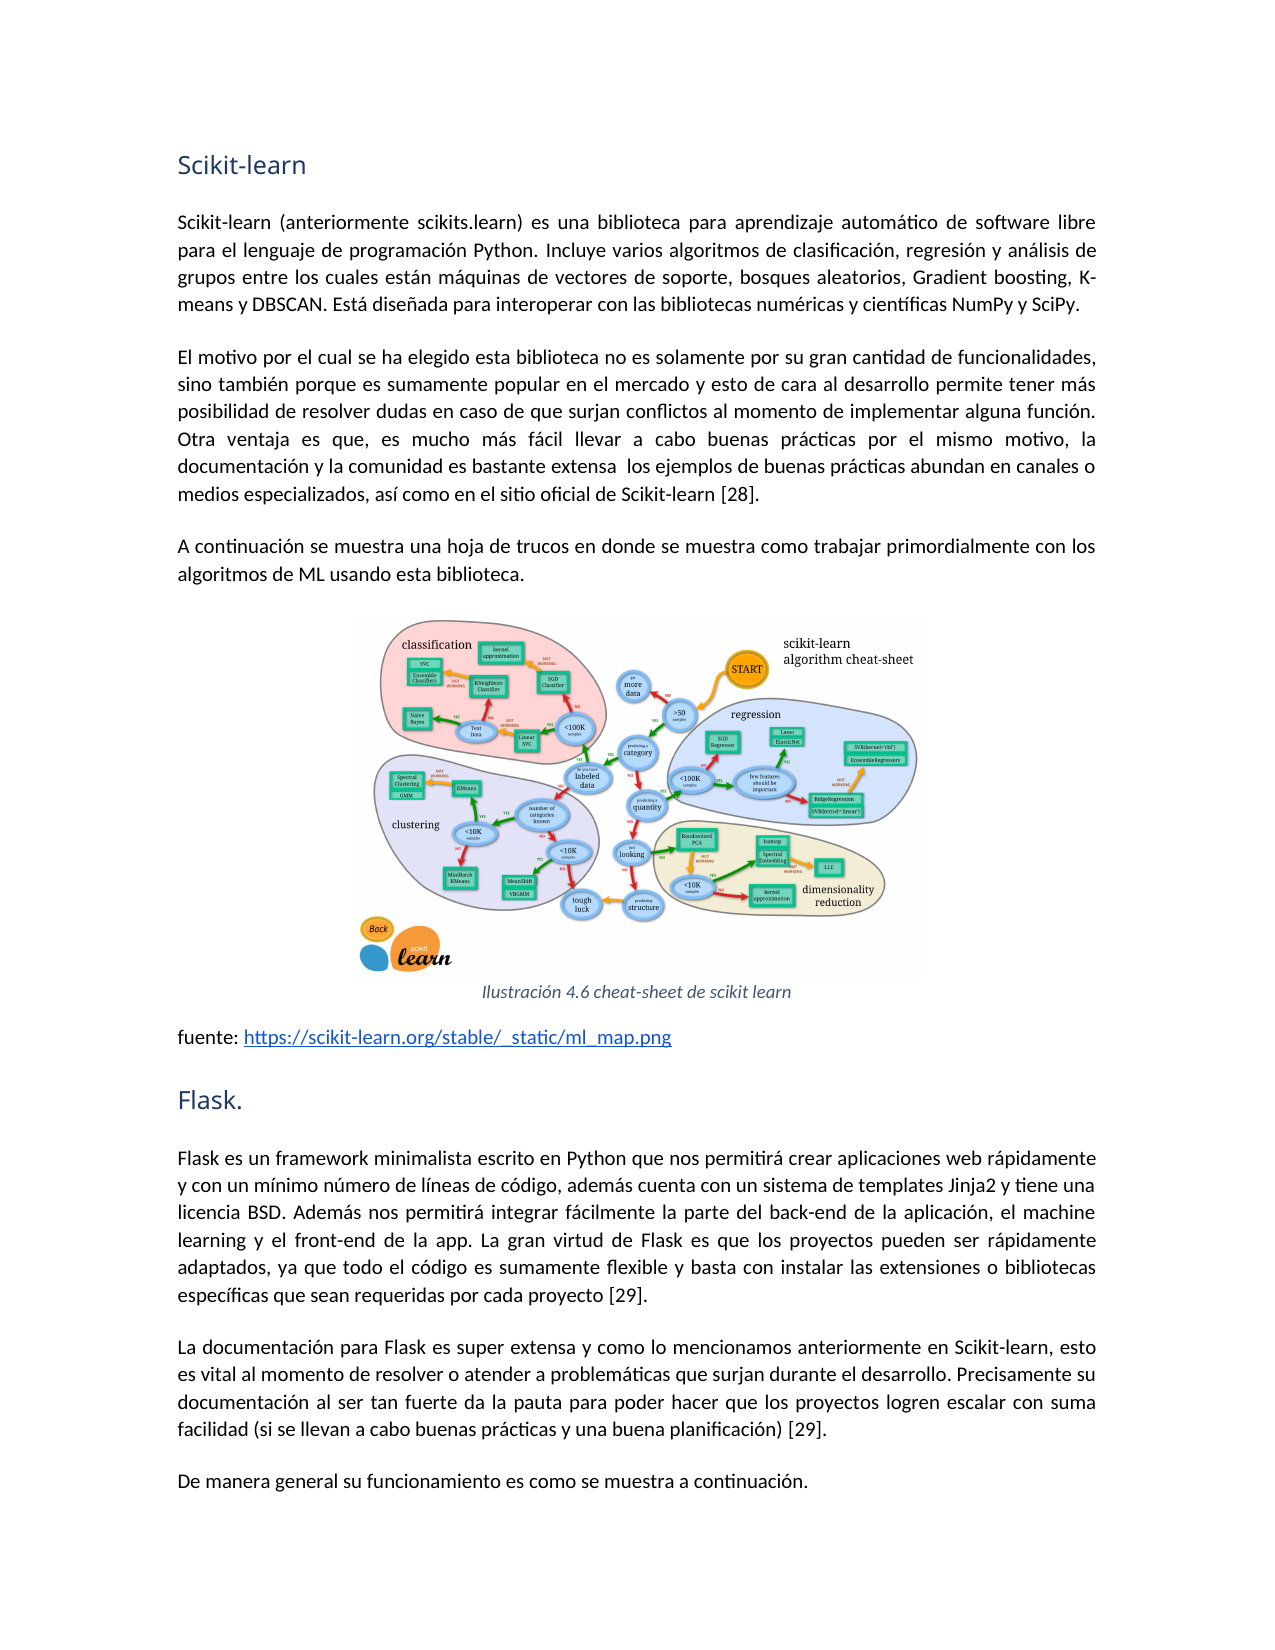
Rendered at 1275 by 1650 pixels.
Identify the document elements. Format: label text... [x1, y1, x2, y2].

text fuente: https://scikit-learn.org/stable/_static/ml_map.png [177, 1024, 1098, 1049]
subtitle Flask. [177, 1083, 1098, 1117]
text La documentación para Flask es super extensa y como lo mencionamos anteriormente en Scikit-learn, esto es vital al momento de resolver o atender a problemáticas que surjan durante el desarrollo. Precisamente su documentación al ser tan fuerte da la pauta para poder hacer que los proyectos logren escalar con suma facilidad (si se llevan a cabo buenas prácticas y una buena planificación). [177, 1334, 1098, 1442]
text El motivo por el cual se ha elegido esta biblioteca no es solamente por su gran cantidad de funcionalidades, sino también porque es sumamente popular en el mercado y esto de cara al desarrollo permite tener más posibilidad de resolver dudas en caso de que surjan conflictos al momento de implementar alguna función. Otra ventaja es que, es mucho más fácil llevar a cabo buenas prácticas por el mismo motivo, la documentación y la comunidad es bastante extensa los ejemplos de buenas prácticas abundan en canales o medios especializados, así como en el sitio oficial de Scikit-learn . [177, 344, 1098, 506]
text A continuación se muestra una hoja de trucos en donde se muestra como trabajar primordialmente con los algoritmos de ML usando esta biblioteca. [177, 533, 1098, 586]
text Scikit-learn (anteriormente scikits.learn) es una biblioteca para aprendizaje automático de software libre para el lenguaje de programación Python. ​Incluye varios algoritmos de clasificación, regresión y análisis de grupos entre los cuales están máquinas de vectores de soporte, bosques aleatorios, Gradient boosting, K-means y DBSCAN. Está diseñada para interoperar con las bibliotecas numéricas y científicas NumPy y SciPy. [177, 209, 1098, 317]
text Flask es un framework minimalista escrito en Python que nos permitirá crear aplicaciones web rápidamente y con un mínimo número de líneas de código, además cuenta con un sistema de templates Jinja2 y tiene una licencia BSD. Además nos permitirá integrar fácilmente la parte del back-end de la aplicación, el machine learning y el front-end de la app. La gran virtud de Flask es que los proyectos pueden ser rápidamente adaptados, ya que todo el código es sumamente flexible y basta con instalar las extensiones o bibliotecas específicas que sean requeridas por cada proyecto . [177, 1145, 1098, 1307]
picture [351, 615, 924, 979]
text De manera general su funcionamiento es como se muestra a continuación. [177, 1469, 1098, 1494]
subtitle Scikit-learn [177, 148, 1098, 182]
